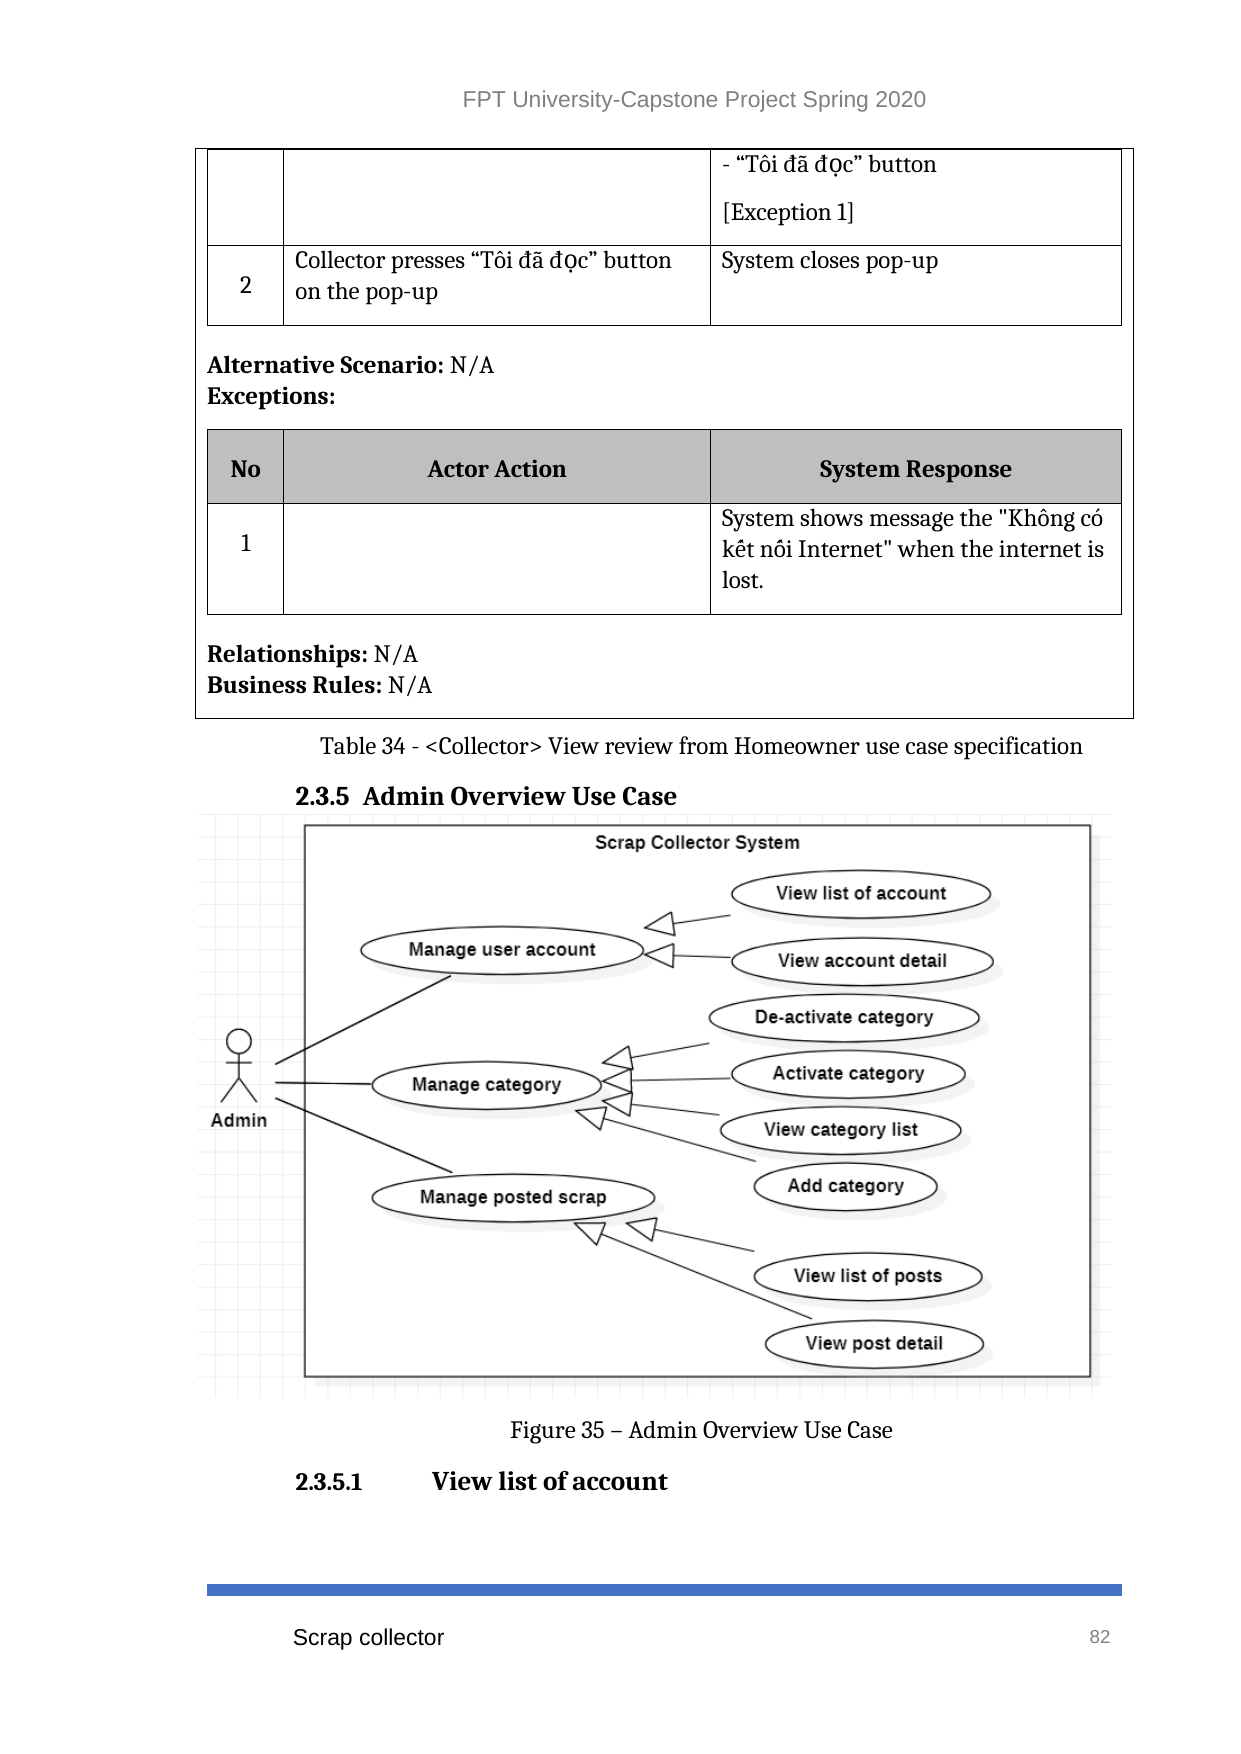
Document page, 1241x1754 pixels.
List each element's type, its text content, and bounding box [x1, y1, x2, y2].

picture [197, 814, 1113, 1398]
text Figure 35 – Admin Overview Use Case [207, 1416, 1122, 1445]
text Table 34 - <Collector> View review from Homeowner use case specification [207, 732, 1122, 760]
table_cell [196, 149, 1133, 718]
list Admin Overview Use Case [295, 781, 1122, 812]
list View list of account [295, 1466, 1122, 1497]
